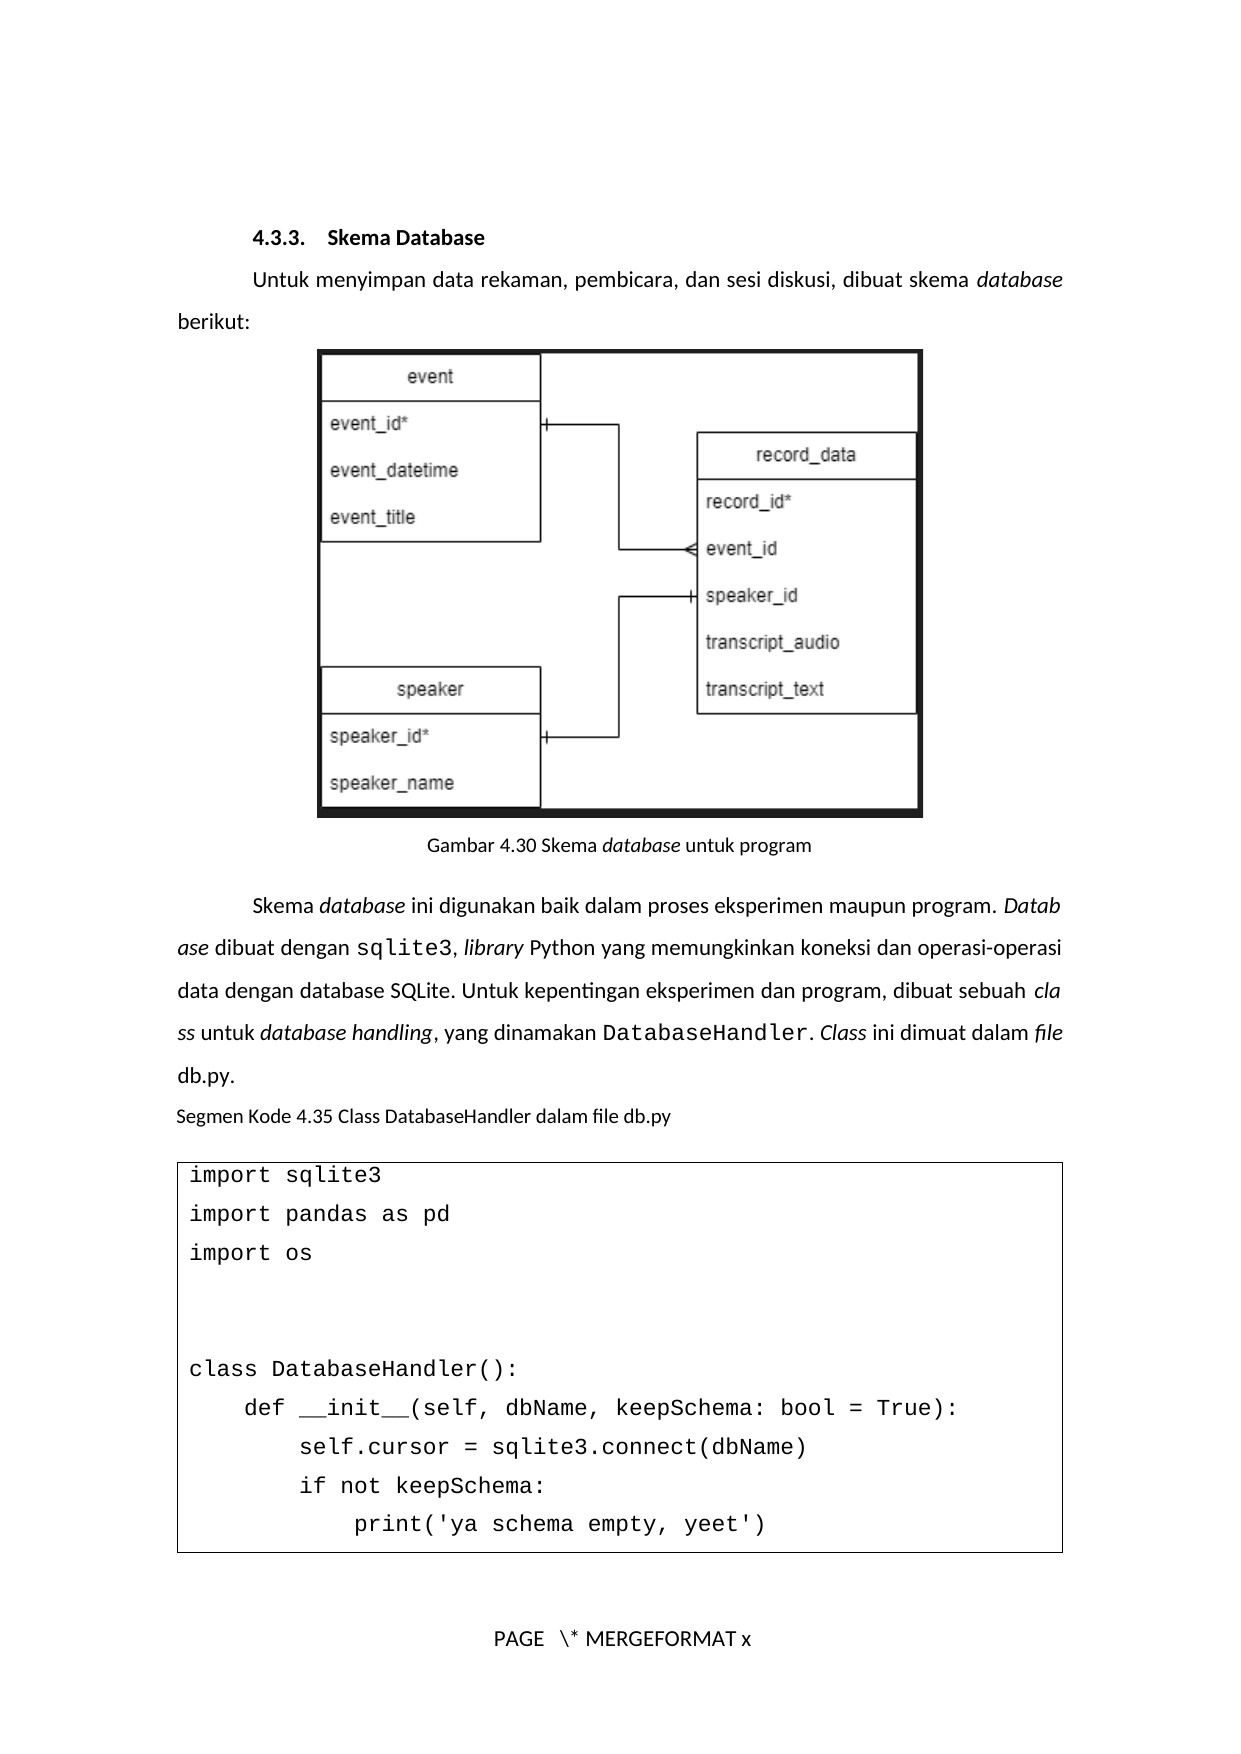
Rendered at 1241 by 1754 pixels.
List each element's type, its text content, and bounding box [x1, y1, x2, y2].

picture [317, 349, 924, 818]
text Untuk menyimpan data rekaman, pembicara, dan sesi diskusi, dibuat skema database berikut: [177, 265, 1063, 335]
subtitle Skema Database [252, 223, 1063, 251]
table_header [178, 1163, 1062, 1552]
text Segmen Kode 4.35 Class DatabaseHandler dalam file db.py [176, 1103, 1063, 1128]
text Skema database ini digunakan baik dalam proses eksperimen maupun program. Database dibuat dengan sqlite3, library Python yang memungkinkan koneksi dan operasi-operasi data dengan database SQLite. Untuk kepentingan eksperimen dan program, dibuat sebuah class untuk database handling, yang dinamakan DatabaseHandler. Class ini dimuat dalam file db.py. [177, 891, 1063, 1089]
